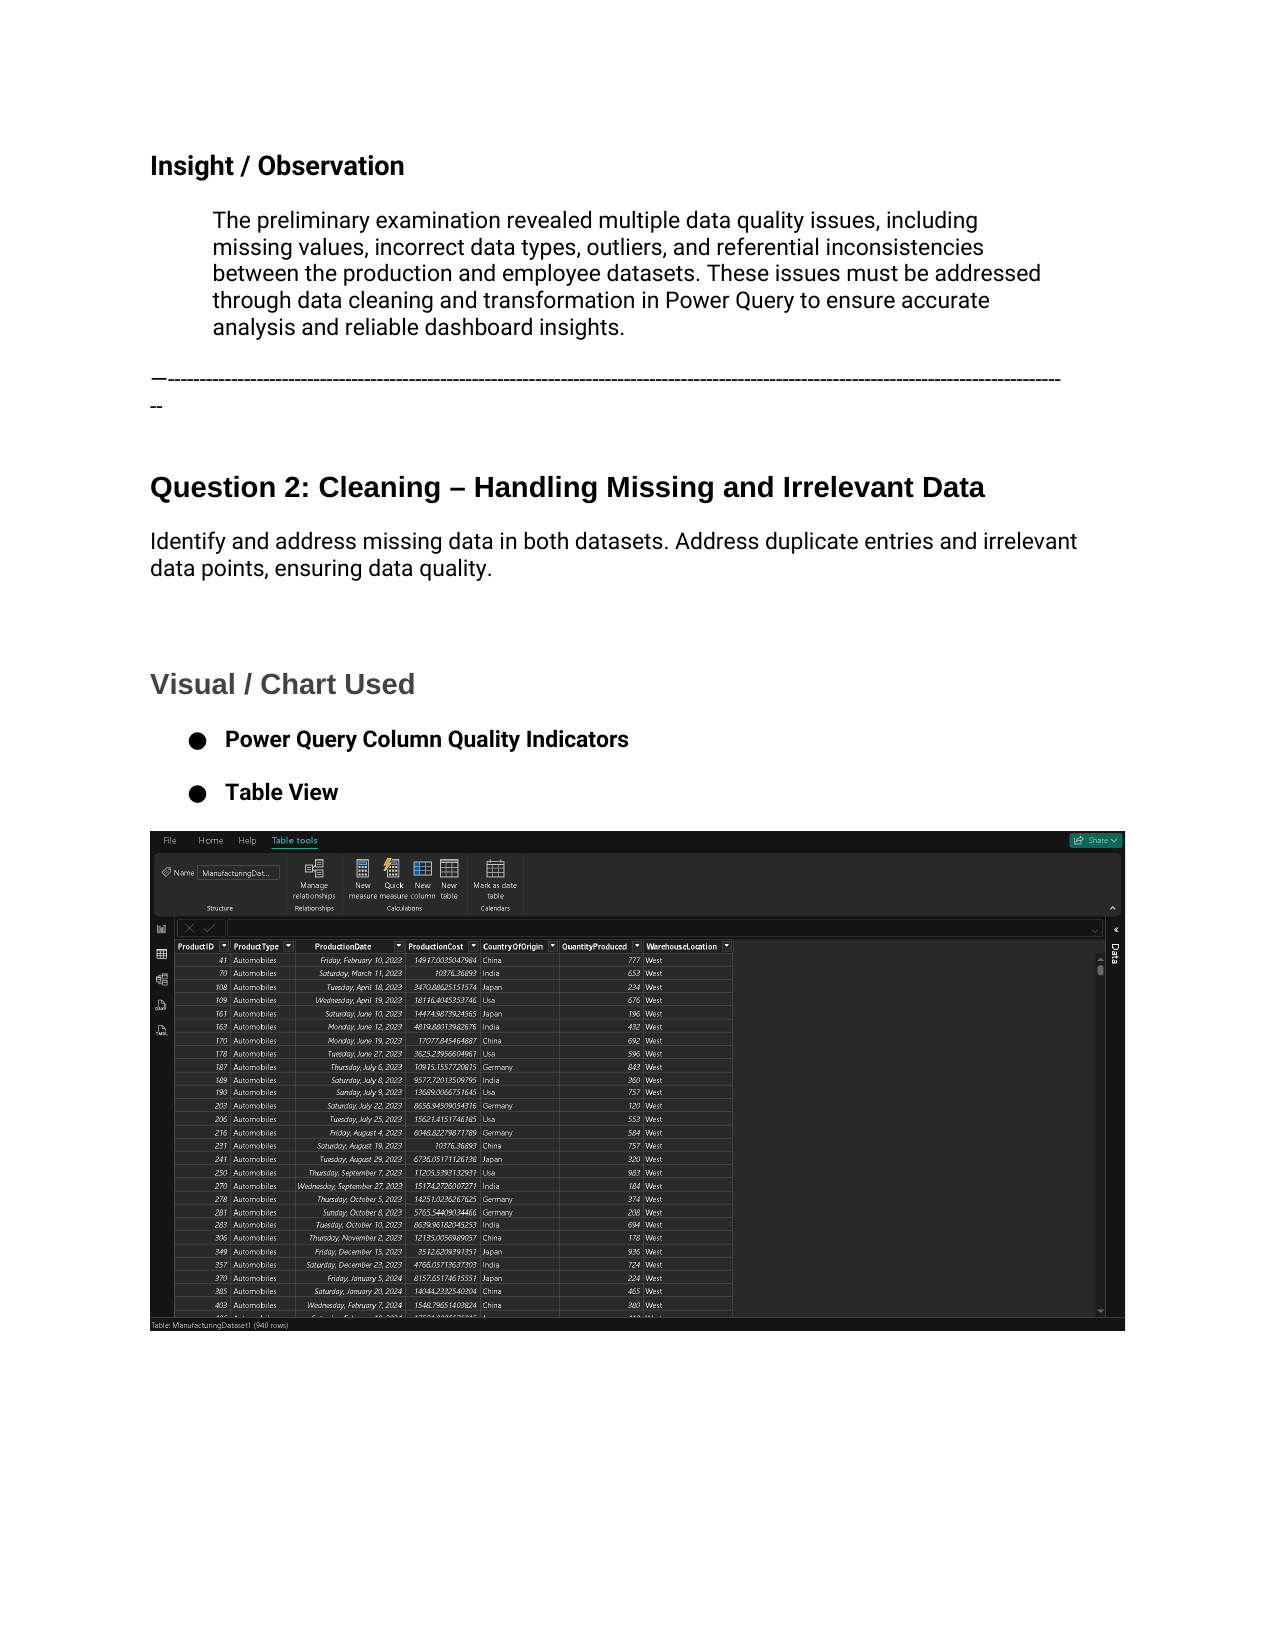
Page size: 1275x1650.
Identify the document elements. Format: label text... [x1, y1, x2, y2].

text Identify and address missing data in both datasets. Address duplicate entries and irrelevant data points, ensuring data quality. [150, 528, 1125, 582]
list Power Query Column Quality Indicators [187, 726, 1125, 779]
text —----------------------------------------------------------------------------------------------------------------------------------------------- [150, 366, 1062, 420]
subtitle Visual / Chart Used [150, 667, 1062, 701]
list Table View [187, 779, 1125, 806]
subtitle Question 2: Cleaning – Handling Missing and Irrelevant Data [150, 470, 1062, 503]
picture [150, 831, 1125, 1331]
subtitle Insight / Observation [150, 150, 1125, 182]
text The preliminary examination revealed multiple data quality issues, including missing values, incorrect data types, outliers, and referential inconsistencies between the production and employee datasets. These issues must be addressed through data cleaning and transformation in Power Query to ensure accurate analysis and reliable dashboard insights. [212, 207, 1062, 341]
